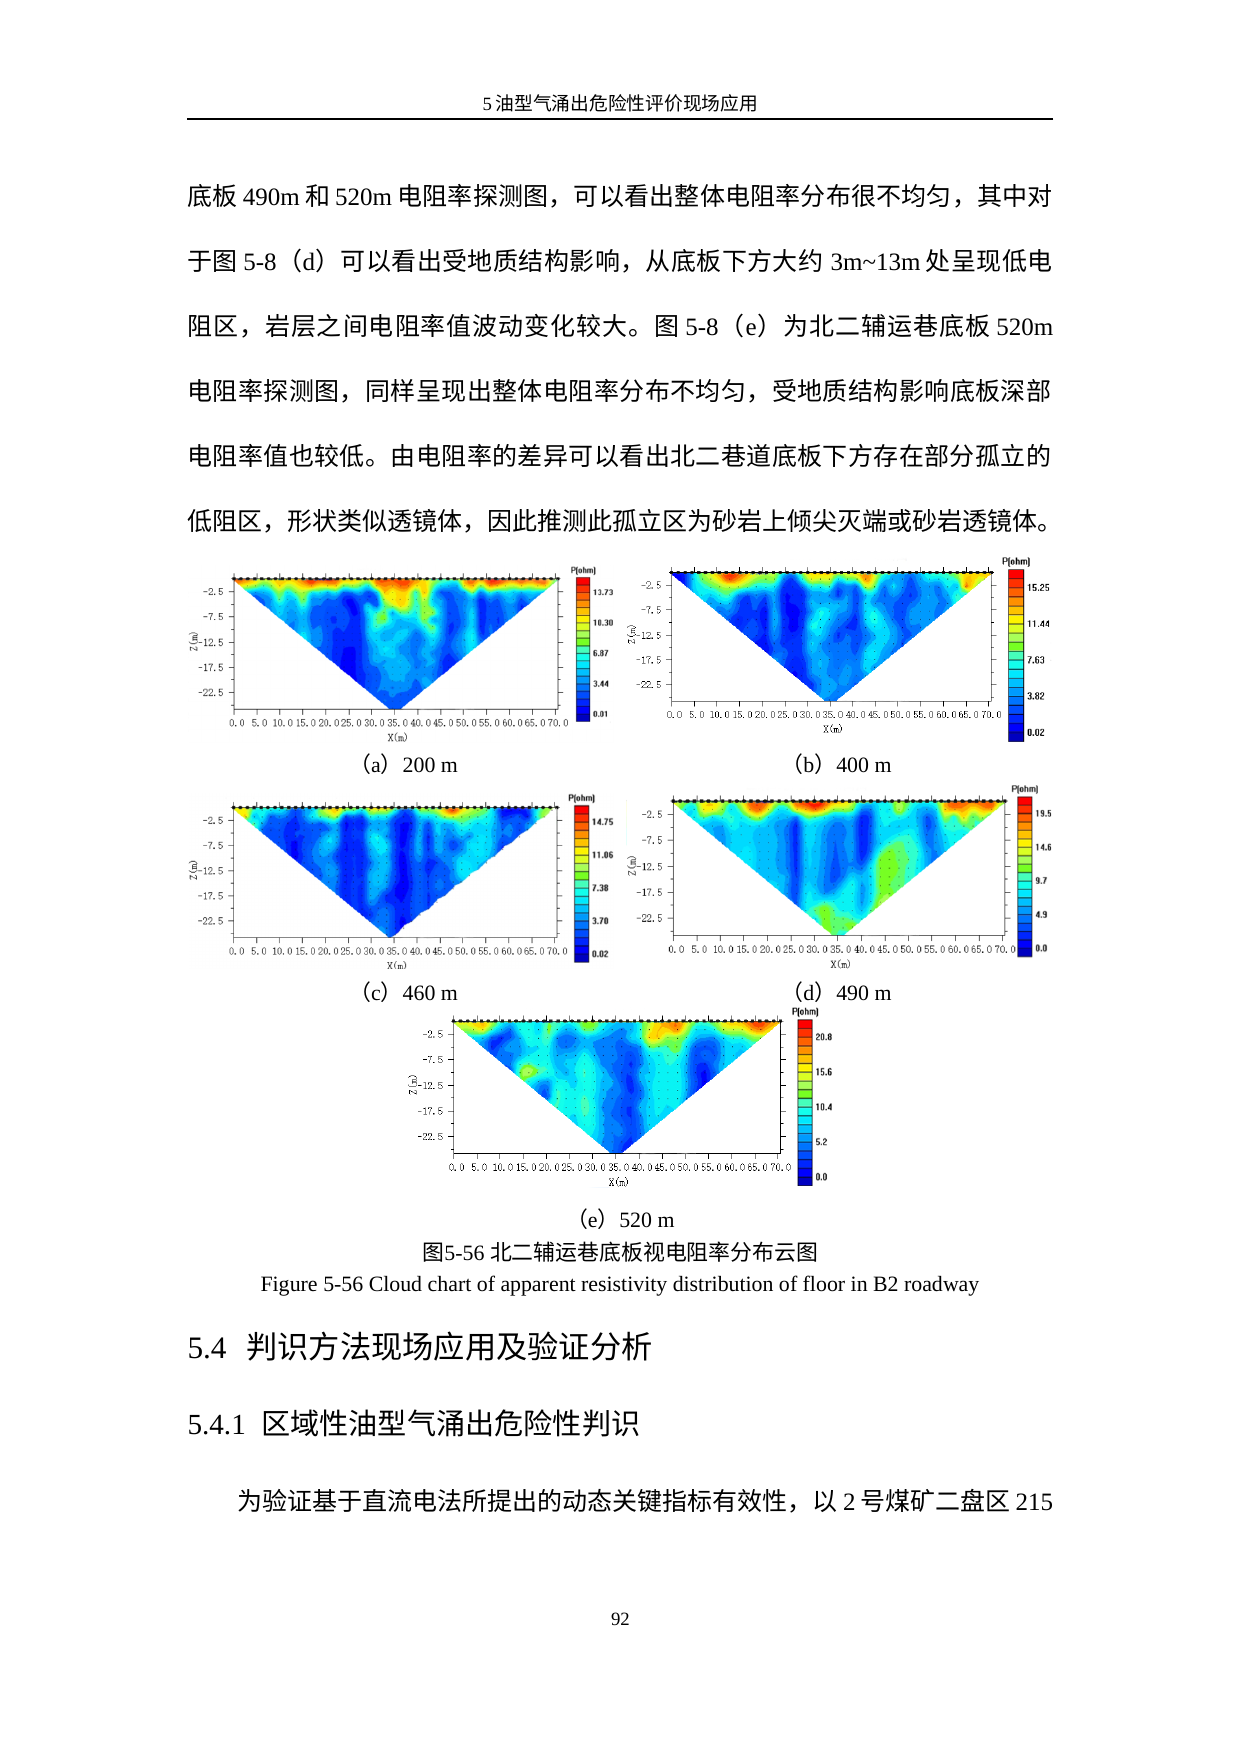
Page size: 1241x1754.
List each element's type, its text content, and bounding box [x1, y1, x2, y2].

picture [188, 793, 614, 969]
list 判识方法现场应用及验证分析 [187, 1312, 1053, 1377]
text （a）200 m （b）400 m [187, 747, 1053, 779]
text （c）460 m （d）490 m [187, 974, 1053, 1007]
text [187, 162, 1053, 552]
picture [188, 565, 614, 743]
text （e）520 m [187, 1202, 1053, 1234]
picture [626, 785, 1052, 969]
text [187, 1467, 1053, 1532]
picture [407, 1007, 833, 1188]
picture [626, 556, 1052, 743]
list 区域性油型气涌出危险性判识 [187, 1389, 1053, 1454]
